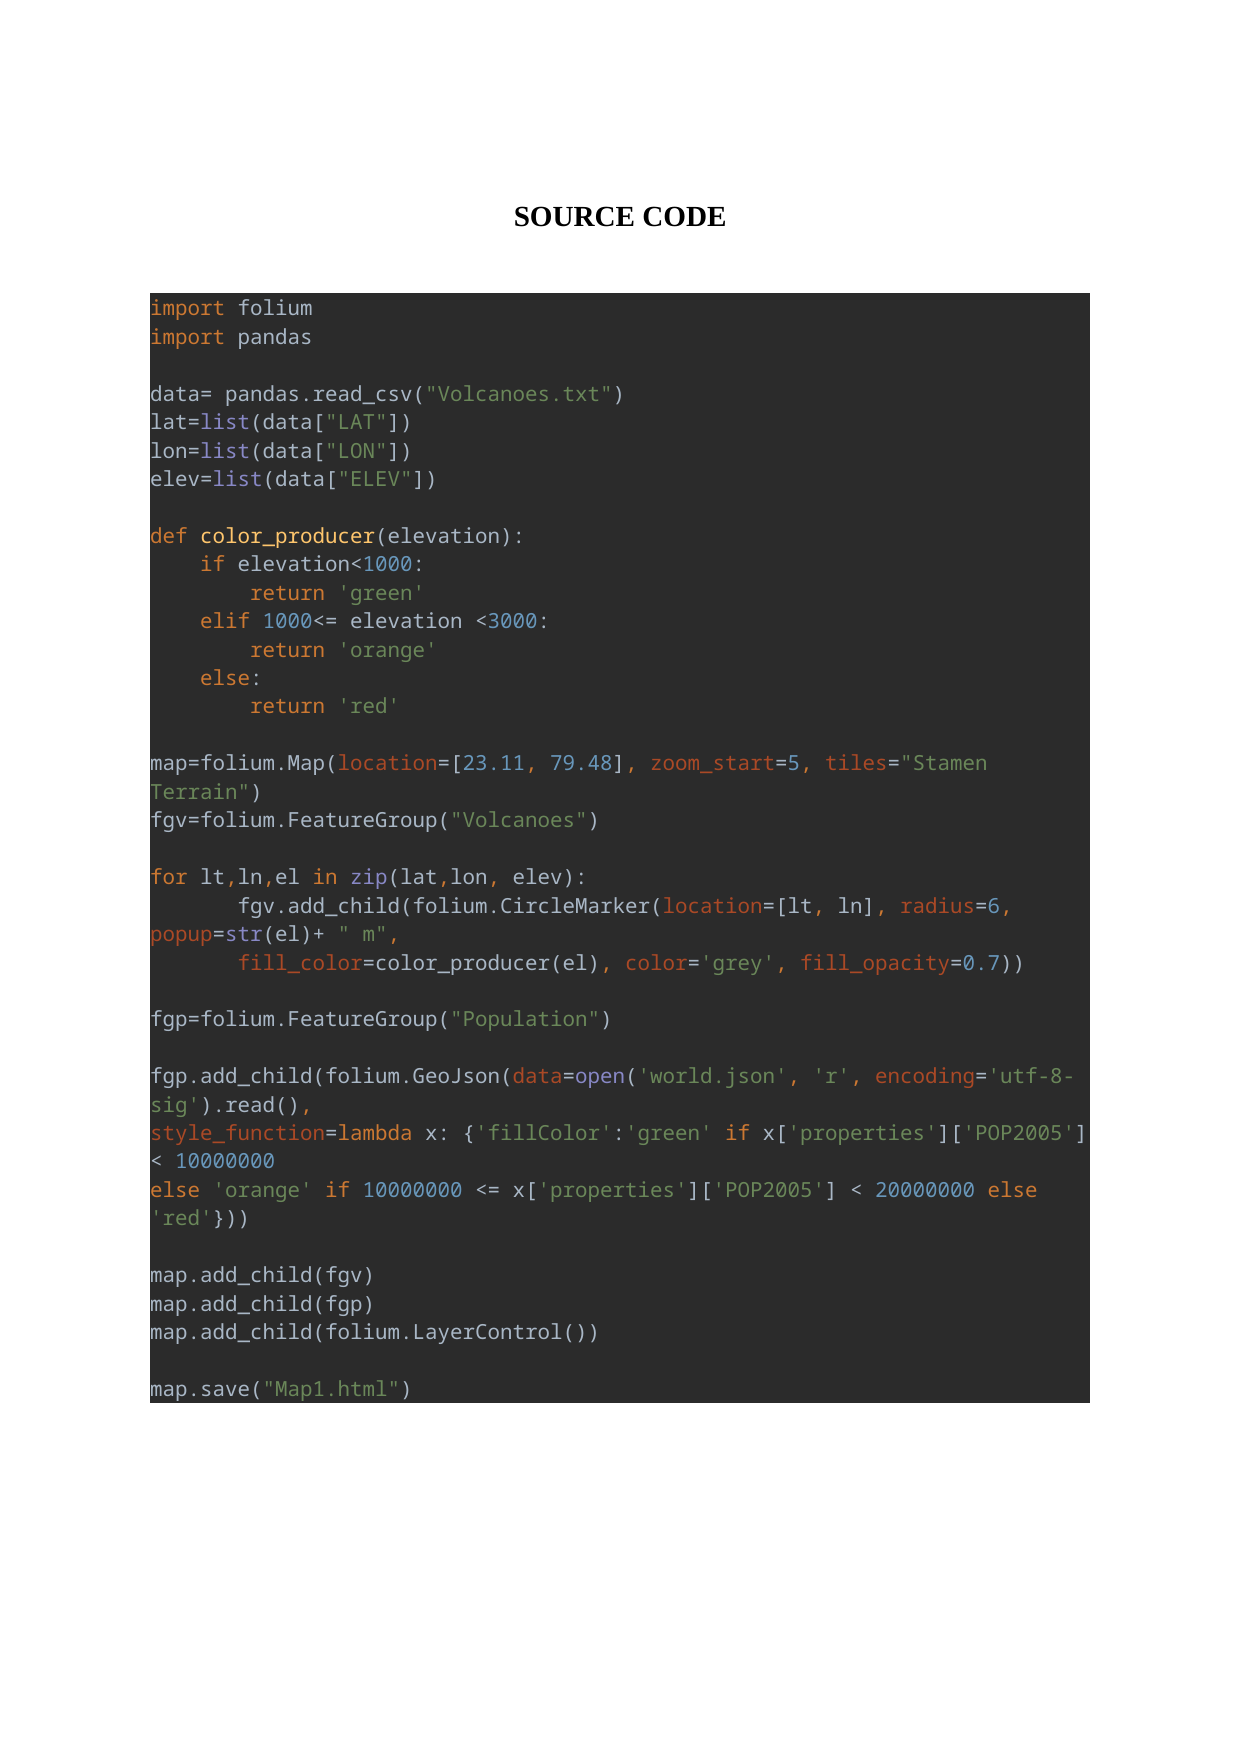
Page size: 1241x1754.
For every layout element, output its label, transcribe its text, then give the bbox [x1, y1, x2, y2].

text import folium import pandas data= pandas.read_csv("Volcanoes.txt") lat=list(data["LAT"]) lon=list(data["LON"]) elev=list(data["ELEV"]) def color_producer(elevation): if elevation<1000: return 'green' elif 1000<= elevation <3000: return 'orange' else: return 'red' map=folium.Map(location=[23.11, 79.48], zoom_start=5, tiles="Stamen Terrain") fgv=folium.FeatureGroup("Volcanoes") for lt,ln,el in zip(lat,lon, elev): fgv.add_child(folium.CircleMarker(location=[lt, ln], radius=6, popup=str(el)+ " m", fill_color=color_producer(el), color='grey', fill_opacity=0.7)) fgp=folium.FeatureGroup("Population") fgp.add_child(folium.GeoJson(data=open('world.json', 'r', encoding='utf-8-sig').read(), style_function=lambda x: {'fillColor':'green' if x['properties']['POP2005'] < 10000000 else 'orange' if 10000000 <= x['properties']['POP2005'] < 20000000 else 'red'})) map.add_child(fgv) map.add_child(fgp) map.add_child(folium.LayerControl()) map.save("Map1.html") [150, 293, 1090, 1403]
text SOURCE CODE [150, 199, 1090, 232]
